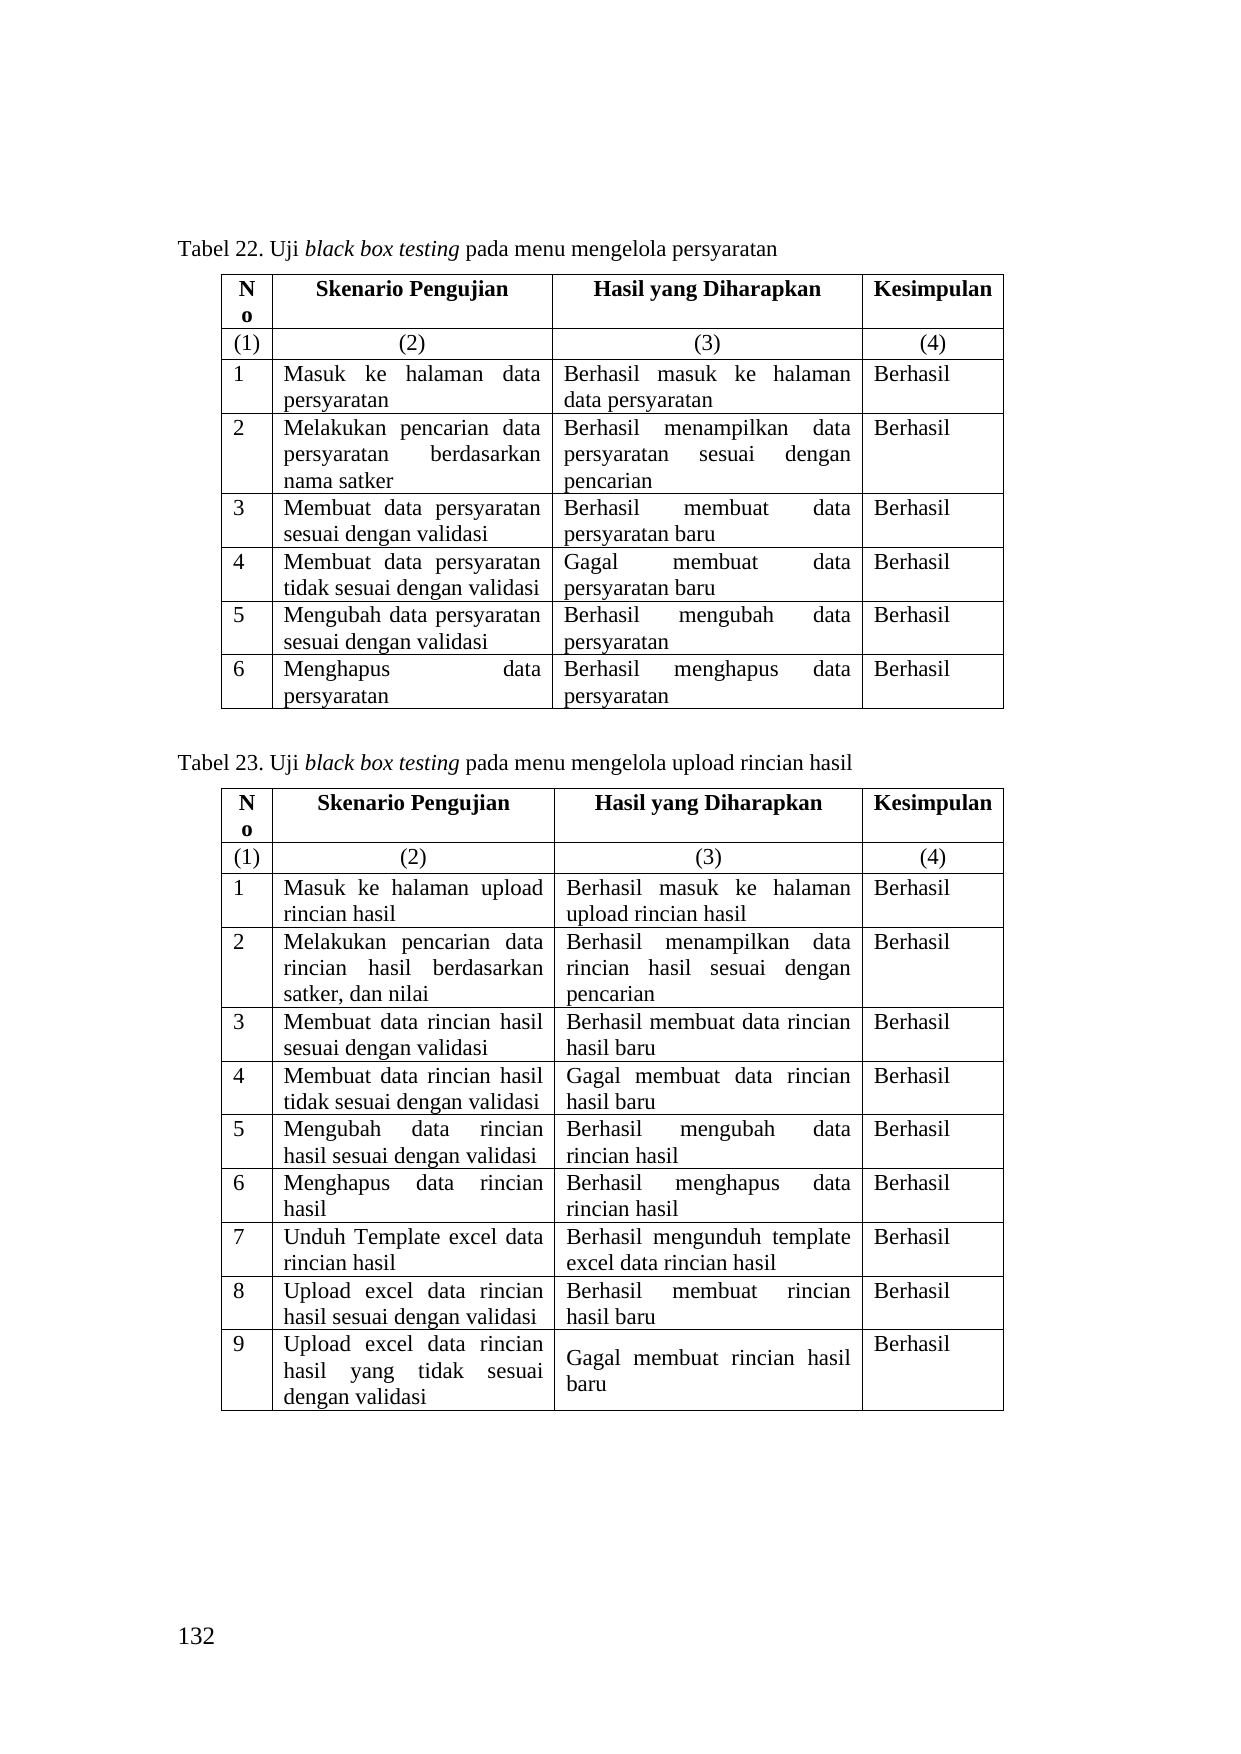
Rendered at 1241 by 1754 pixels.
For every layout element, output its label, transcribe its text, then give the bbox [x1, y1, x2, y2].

table_cell Berhasil [863, 1223, 1003, 1276]
text Tabel 22. Uji black box testing pada menu mengelola persyaratan [177, 235, 1004, 261]
table_cell Berhasil mengubah data rincian hasil [555, 1115, 862, 1168]
table_cell Berhasil [863, 494, 1003, 547]
table_cell 3 [222, 1008, 272, 1061]
table_cell 4 [222, 1062, 272, 1114]
table_cell (3) [553, 329, 862, 359]
table_cell Upload excel data rincian hasil sesuai dengan validasi [273, 1277, 554, 1329]
table_cell Berhasil [863, 874, 1003, 927]
table_cell Berhasil menghapus data rincian hasil [555, 1169, 862, 1222]
table_cell Membuat data persyaratan sesuai dengan validasi [273, 494, 552, 547]
table_cell Masuk ke halaman upload rincian hasil [273, 874, 554, 927]
table_cell Membuat data persyaratan tidak sesuai dengan validasi [273, 548, 552, 601]
table_cell (3) [555, 843, 862, 873]
table_cell Masuk ke halaman data persyaratan [273, 360, 552, 413]
table_cell Berhasil [863, 928, 1003, 1007]
table_cell Berhasil menampilkan data persyaratan sesuai dengan pencarian [553, 414, 862, 493]
table_cell Berhasil [863, 1169, 1003, 1222]
table_cell 5 [222, 602, 272, 654]
table_cell Berhasil masuk ke halaman upload rincian hasil [555, 874, 862, 927]
table_cell Menghapus data persyaratan [273, 655, 552, 708]
table_cell Berhasil [863, 548, 1003, 601]
table_cell Berhasil [863, 602, 1003, 654]
table_header Hasil yang Diharapkan [553, 275, 862, 328]
table_cell Berhasil [863, 655, 1003, 708]
table_cell 1 [222, 874, 272, 927]
table_header Kesimpulan [863, 789, 1003, 842]
table_cell Berhasil masuk ke halaman data persyaratan [553, 360, 862, 413]
table_header No [222, 275, 272, 328]
table_cell Berhasil menghapus data persyaratan [553, 655, 862, 708]
table_cell Mengubah data persyaratan sesuai dengan validasi [273, 602, 552, 654]
table_cell 4 [222, 548, 272, 601]
table_cell (4) [863, 843, 1003, 873]
table_cell 7 [222, 1223, 272, 1276]
table_cell 2 [222, 414, 272, 493]
table_cell Berhasil membuat data rincian hasil baru [555, 1008, 862, 1061]
table_cell Gagal membuat data persyaratan baru [553, 548, 862, 601]
table_cell Berhasil [863, 1115, 1003, 1168]
table_cell Membuat data rincian hasil sesuai dengan validasi [273, 1008, 554, 1061]
table_cell Berhasil [863, 1008, 1003, 1061]
table_header Kesimpulan [863, 275, 1003, 328]
table_cell (4) [863, 329, 1003, 359]
table_cell 9 [222, 1330, 272, 1409]
table_header Skenario Pengujian [273, 789, 554, 842]
table_cell Berhasil [863, 414, 1003, 493]
table_header Skenario Pengujian [273, 275, 552, 328]
table_header Hasil yang Diharapkan [555, 789, 862, 842]
table_cell 3 [222, 494, 272, 547]
table_cell Unduh Template excel data rincian hasil [273, 1223, 554, 1276]
table_cell Membuat data rincian hasil tidak sesuai dengan validasi [273, 1062, 554, 1114]
text Tabel 23. Uji black box testing pada menu mengelola upload rincian hasil [177, 748, 1004, 775]
table_cell Berhasil mengubah data persyaratan [553, 602, 862, 654]
table_cell (2) [273, 329, 552, 359]
table_cell 8 [222, 1277, 272, 1329]
table_cell Berhasil menampilkan data rincian hasil sesuai dengan pencarian [555, 928, 862, 1007]
table_cell Gagal membuat data rincian hasil baru [555, 1062, 862, 1114]
table_cell Berhasil membuat data persyaratan baru [553, 494, 862, 547]
table_cell 6 [222, 655, 272, 708]
table_cell Melakukan pencarian data rincian hasil berdasarkan satker, dan nilai [273, 928, 554, 1007]
table_header No [222, 789, 272, 842]
table_cell 1 [222, 360, 272, 413]
table_cell Mengubah data rincian hasil sesuai dengan validasi [273, 1115, 554, 1168]
table_cell 2 [222, 928, 272, 1007]
table_cell Upload excel data rincian hasil yang tidak sesuai dengan validasi [273, 1330, 554, 1409]
table_cell Berhasil [863, 1277, 1003, 1329]
table_cell Berhasil membuat rincian hasil baru [555, 1277, 862, 1329]
table_cell Berhasil [863, 360, 1003, 413]
table_cell Gagal membuat rincian hasil baru [555, 1330, 862, 1409]
table_cell Menghapus data rincian hasil [273, 1169, 554, 1222]
table_cell Berhasil mengunduh template excel data rincian hasil [555, 1223, 862, 1276]
table_cell (1) [222, 329, 272, 359]
table_cell Melakukan pencarian data persyaratan berdasarkan nama satker [273, 414, 552, 493]
table_cell Berhasil [863, 1062, 1003, 1114]
table_cell (2) [273, 843, 554, 873]
table_cell 5 [222, 1115, 272, 1168]
table_cell Berhasil [863, 1330, 1003, 1409]
table_cell (1) [222, 843, 272, 873]
table_cell 6 [222, 1169, 272, 1222]
